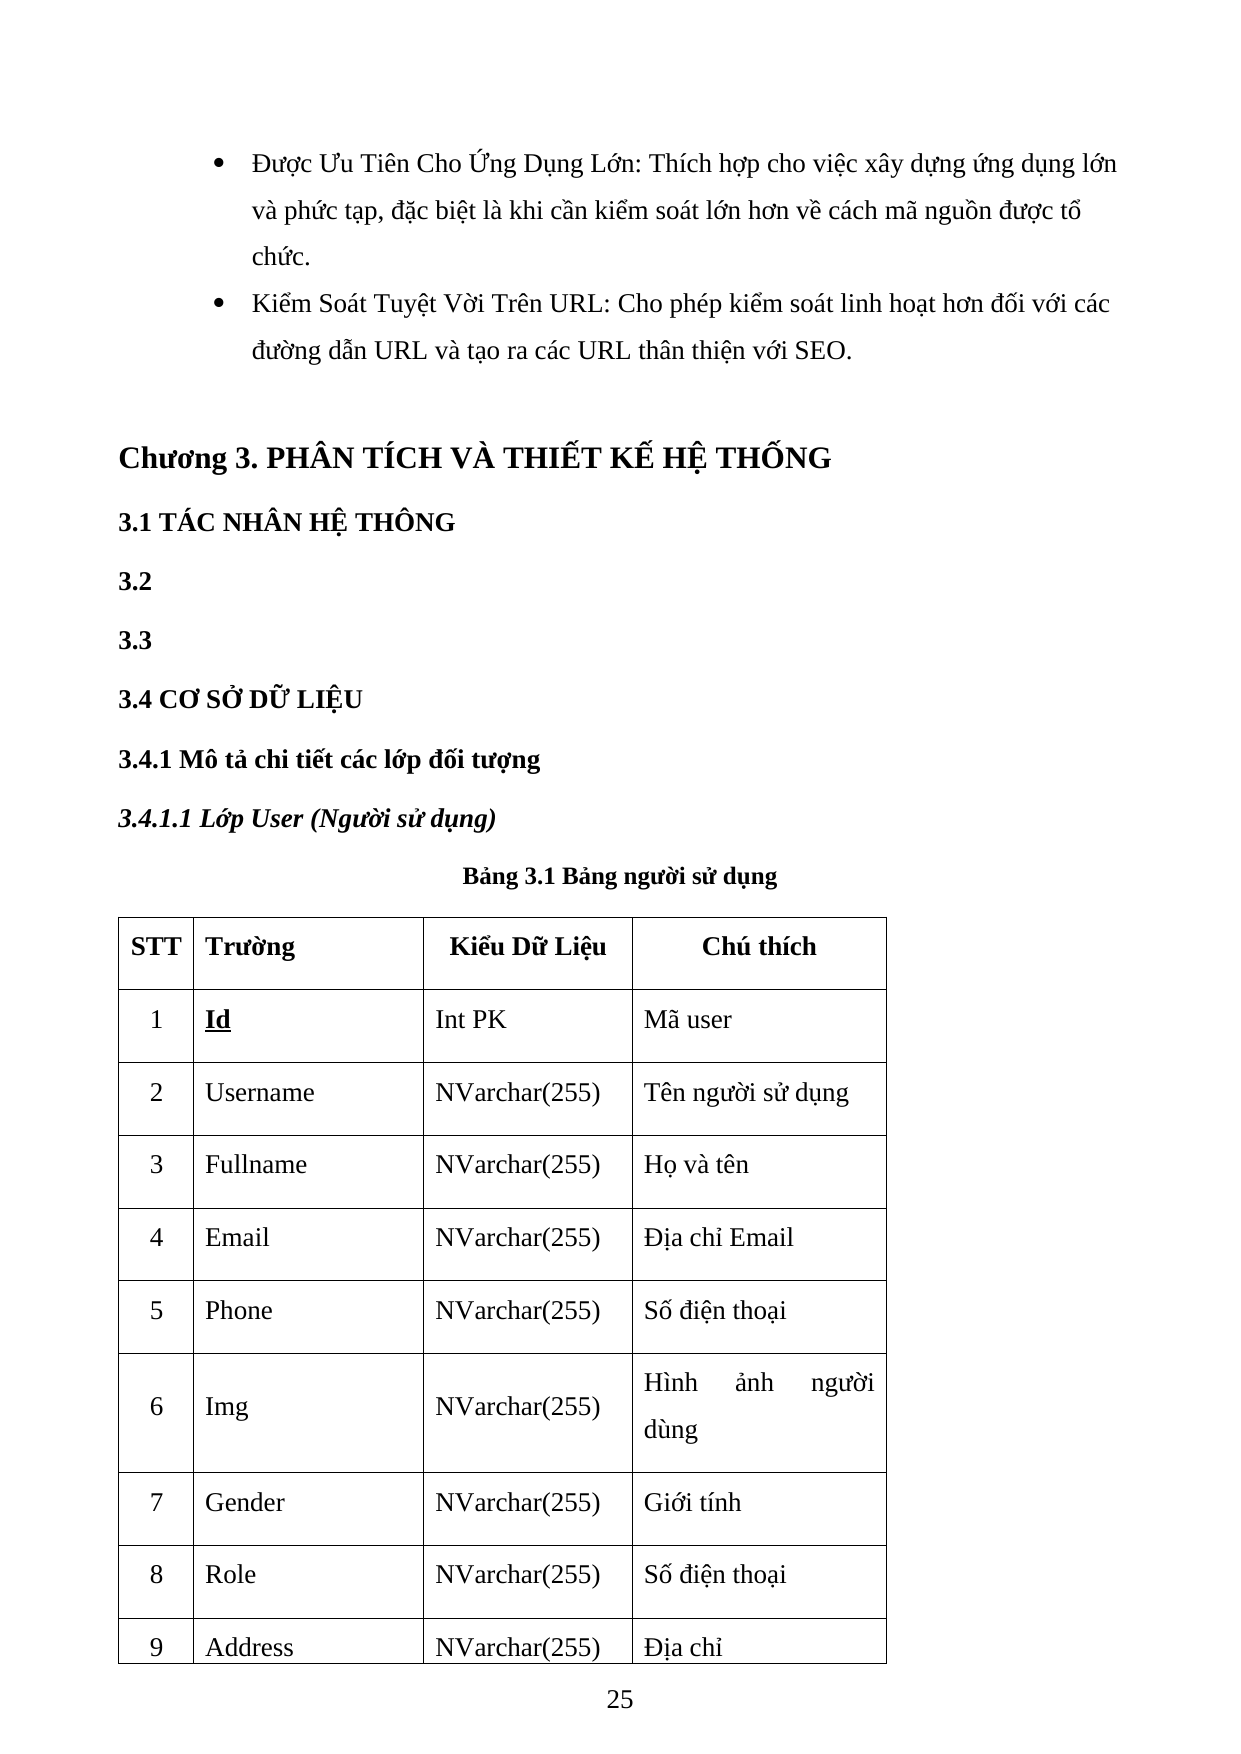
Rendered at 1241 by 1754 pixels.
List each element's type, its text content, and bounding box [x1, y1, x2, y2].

text 3.4.1 Mô tả chi tiết các lớp đối tượng [118, 743, 1122, 774]
table_cell Số điện thoại [633, 1546, 886, 1618]
table_header Kiểu Dữ Liệu [424, 918, 632, 989]
table_cell Int PK [424, 990, 632, 1062]
table_cell 9 [119, 1619, 193, 1662]
text 3.1 TÁC NHÂN HỆ THÔNG [118, 506, 1122, 537]
table_cell Img [194, 1354, 423, 1472]
text 3.2 [118, 565, 1122, 596]
table_header Chú thích [633, 918, 886, 989]
text 3.4 CƠ SỞ DỮ LIỆU [118, 683, 1122, 715]
table_cell Role [194, 1546, 423, 1618]
table_cell Username [194, 1063, 423, 1135]
list Kiểm Soát Tuyệt Vời Trên URL: Cho phép kiểm soát linh hoạt hơn đối với các đường dẫn URL và tạo ra các URL thân thiện với SEO. [214, 287, 1122, 365]
table_cell 5 [119, 1281, 193, 1353]
table_cell 2 [119, 1063, 193, 1135]
table_cell Fullname [194, 1136, 423, 1207]
table_cell NVarchar(255) [424, 1473, 632, 1545]
table_cell Họ và tên [633, 1136, 886, 1207]
table_cell Mã user [633, 990, 886, 1062]
table_header Trường [194, 918, 423, 989]
list Được Ưu Tiên Cho Ứng Dụng Lớn: Thích hợp cho việc xây dựng ứng dụng lớn và phức tạp, đặc biệt là khi cần kiểm soát lớn hơn về cách mã nguồn được tổ chức. [214, 147, 1122, 272]
table_cell NVarchar(255) [424, 1281, 632, 1353]
text Chương 3. PHÂN TÍCH VÀ THIẾT KẾ HỆ THỐNG [118, 440, 1122, 476]
table_cell 4 [119, 1209, 193, 1280]
table_cell NVarchar(255) [424, 1063, 632, 1135]
table_cell Địa chỉ [633, 1619, 886, 1662]
table_cell 6 [119, 1354, 193, 1472]
table_cell 7 [119, 1473, 193, 1545]
table_cell NVarchar(255) [424, 1209, 632, 1280]
table_cell Giới tính [633, 1473, 886, 1545]
text Bảng 3.1 Bảng người sử dụng [118, 861, 1122, 890]
table_cell 8 [119, 1546, 193, 1618]
table_cell Address [194, 1619, 423, 1662]
table_cell NVarchar(255) [424, 1136, 632, 1207]
table_cell Email [194, 1209, 423, 1280]
table_cell Gender [194, 1473, 423, 1545]
table_cell NVarchar(255) [424, 1354, 632, 1472]
text 3.4.1.1 Lớp User (Người sử dụng) [118, 802, 1122, 833]
table_cell 1 [119, 990, 193, 1062]
table_header STT [119, 918, 193, 989]
table_cell Tên người sử dụng [633, 1063, 886, 1135]
table_cell Số điện thoại [633, 1281, 886, 1353]
table_cell Phone [194, 1281, 423, 1353]
table_cell 3 [119, 1136, 193, 1207]
table_cell Id [194, 990, 423, 1062]
table_cell NVarchar(255) [424, 1546, 632, 1618]
table_cell NVarchar(255) [424, 1619, 632, 1662]
text 3.3 [118, 624, 1122, 656]
table_cell Hình ảnh người dùng [633, 1354, 886, 1472]
table_cell Địa chỉ Email [633, 1209, 886, 1280]
